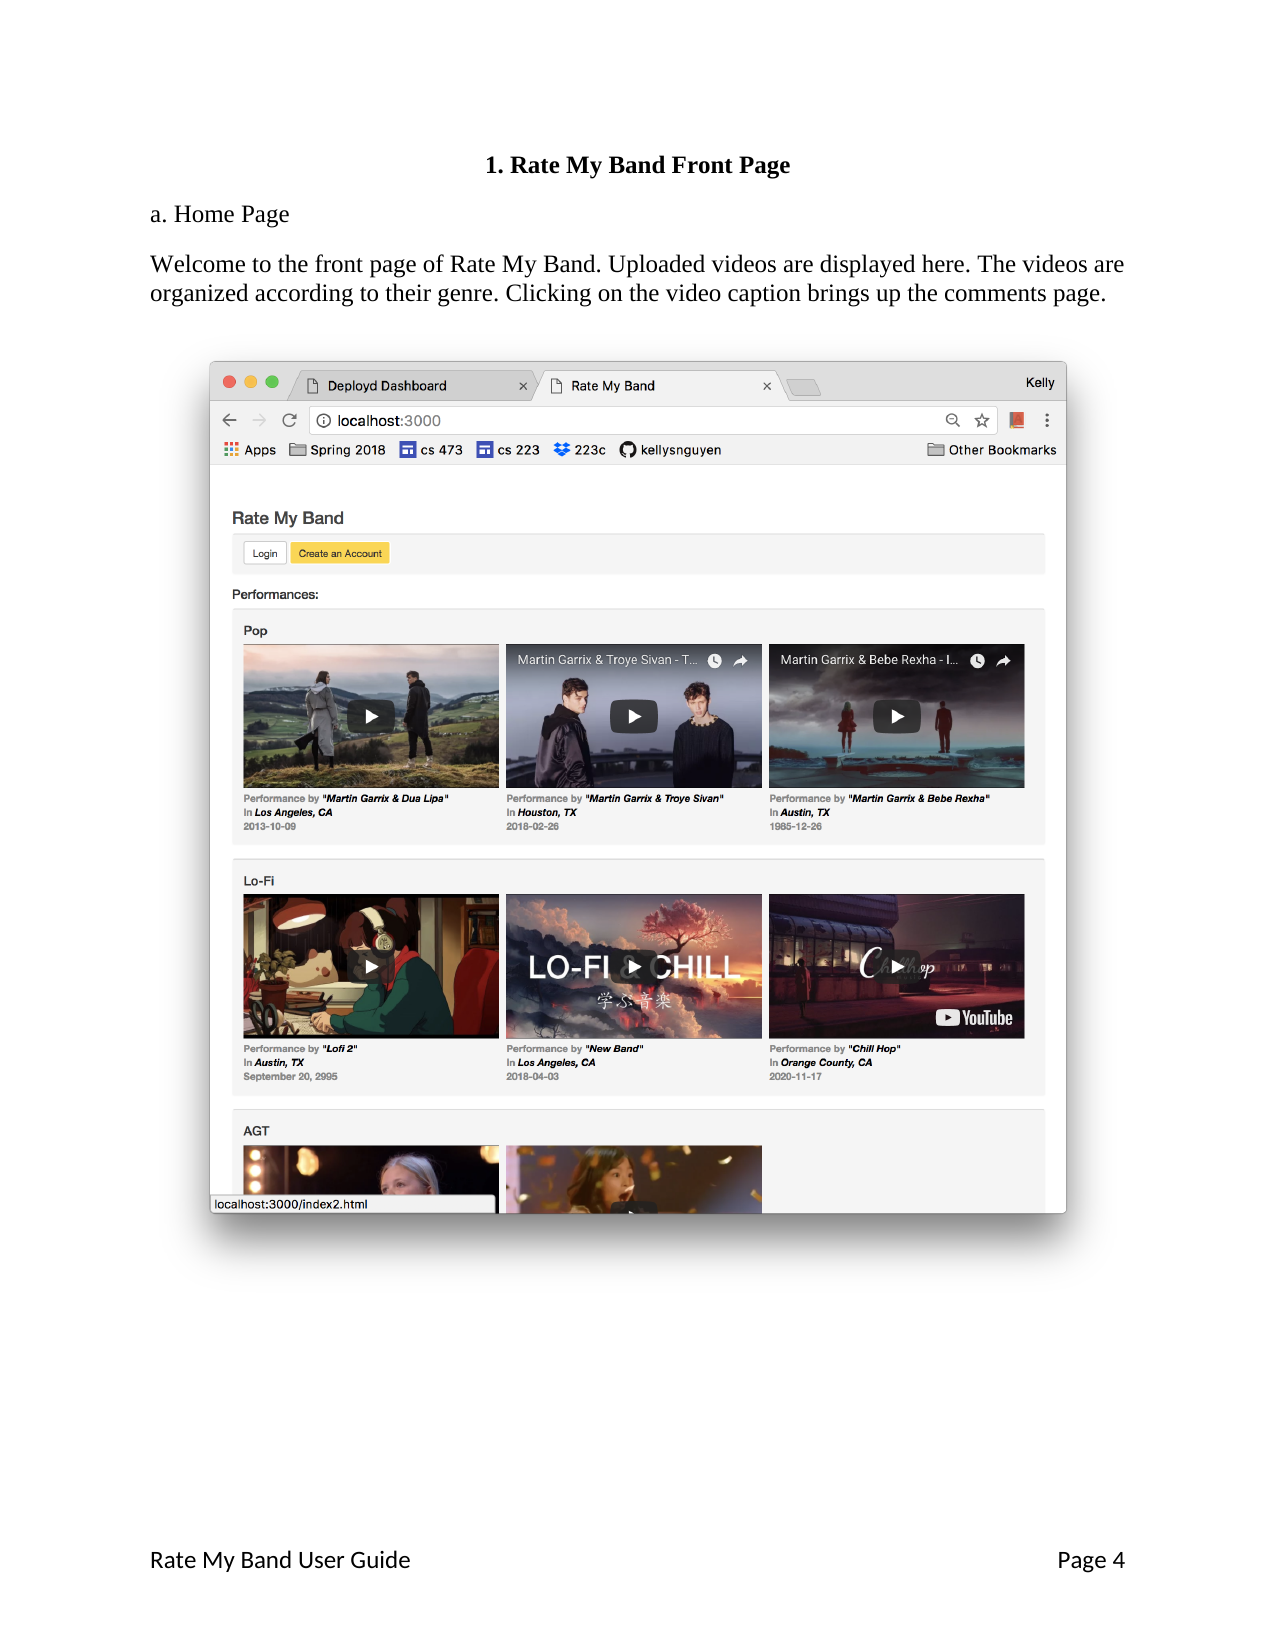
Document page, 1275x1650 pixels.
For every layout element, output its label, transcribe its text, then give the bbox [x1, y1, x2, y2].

text Welcome to the front page of Rate My Band. Uploaded videos are displayed here. The videos are organized according to their genre. Clicking on the video caption brings up the comments page. [150, 249, 1125, 307]
text a. Home Page [150, 199, 1125, 228]
picture [150, 327, 1125, 1299]
text 1. Rate My Band Front Page [150, 150, 1125, 179]
